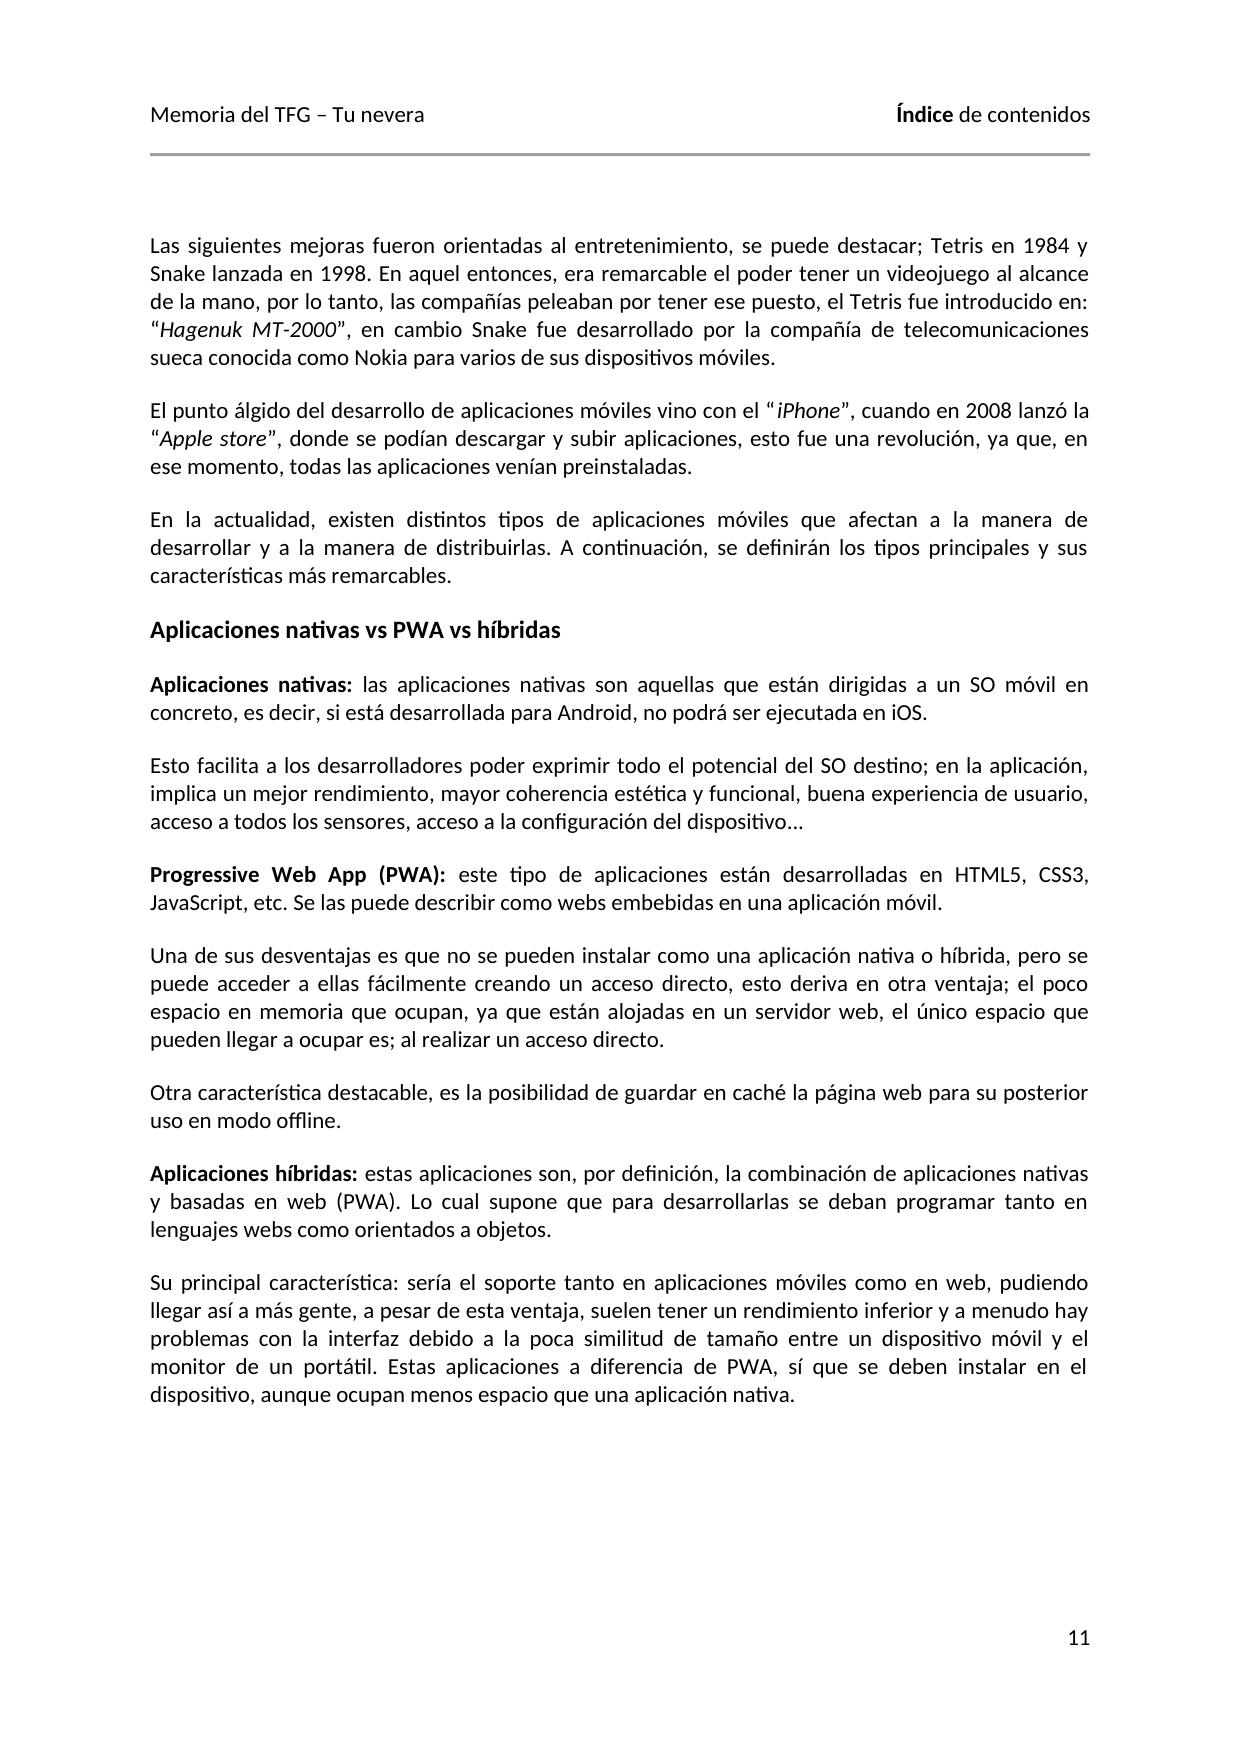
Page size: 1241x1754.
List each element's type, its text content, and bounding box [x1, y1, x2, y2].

text Otra característica destacable, es la posibilidad de guardar en caché la página web para su posterior uso en modo offline. [150, 1078, 1090, 1134]
text Su principal característica: sería el soporte tanto en aplicaciones móviles como en web, pudiendo llegar así a más gente, a pesar de esta ventaja, suelen tener un rendimiento inferior y a menudo hay problemas con la interfaz debido a la poca similitud de tamaño entre un dispositivo móvil y el monitor de un portátil. Estas aplicaciones a diferencia de PWA, sí que se deben instalar en el dispositivo, aunque ocupan menos espacio que una aplicación nativa. [150, 1268, 1090, 1408]
text Las siguientes mejoras fueron orientadas al entretenimiento, se puede destacar; Tetris en 1984 y Snake lanzada en 1998. En aquel entonces, era remarcable el poder tener un videojuego al alcance de la mano, por lo tanto, las compañías peleaban por tener ese puesto, el Tetris fue introducido en: “Hagenuk MT-2000”, en cambio Snake fue desarrollado por la compañía de telecomunicaciones sueca conocida como Nokia para varios de sus dispositivos móviles. [150, 231, 1090, 371]
text Esto facilita a los desarrolladores poder exprimir todo el potencial del SO destino; en la aplicación, implica un mejor rendimiento, mayor coherencia estética y funcional, buena experiencia de usuario, acceso a todos los sensores, acceso a la configuración del dispositivo... [150, 751, 1090, 835]
text Una de sus desventajas es que no se pueden instalar como una aplicación nativa o híbrida, pero se puede acceder a ellas fácilmente creando un acceso directo, esto deriva en otra ventaja; el poco espacio en memoria que ocupan, ya que están alojadas en un servidor web, el único espacio que pueden llegar a ocupar es; al realizar un acceso directo. [150, 941, 1090, 1053]
text En la actualidad, existen distintos tipos de aplicaciones móviles que afectan a la manera de desarrollar y a la manera de distribuirlas. A continuación, se definirán los tipos principales y sus características más remarcables. [150, 505, 1090, 589]
text El punto álgido del desarrollo de aplicaciones móviles vino con el “iPhone”, cuando en 2008 lanzó la “Apple store”, donde se podían descargar y subir aplicaciones, esto fue una revolución, ya que, en ese momento, todas las aplicaciones venían preinstaladas. [150, 396, 1090, 480]
text Aplicaciones nativas: las aplicaciones nativas son aquellas que están dirigidas a un SO móvil en concreto, es decir, si está desarrollada para Android, no podrá ser ejecutada en iOS. [150, 670, 1090, 726]
text Progressive Web App (PWA): este tipo de aplicaciones están desarrolladas en HTML5, CSS3, JavaScript, etc. Se las puede describir como webs embebidas en una aplicación móvil. [150, 860, 1090, 916]
text Aplicaciones nativas vs PWA vs híbridas [150, 614, 1090, 645]
text Aplicaciones híbridas: estas aplicaciones son, por definición, la combinación de aplicaciones nativas y basadas en web (PWA). Lo cual supone que para desarrollarlas se deban programar tanto en lenguajes webs como orientados a objetos. [150, 1159, 1090, 1243]
